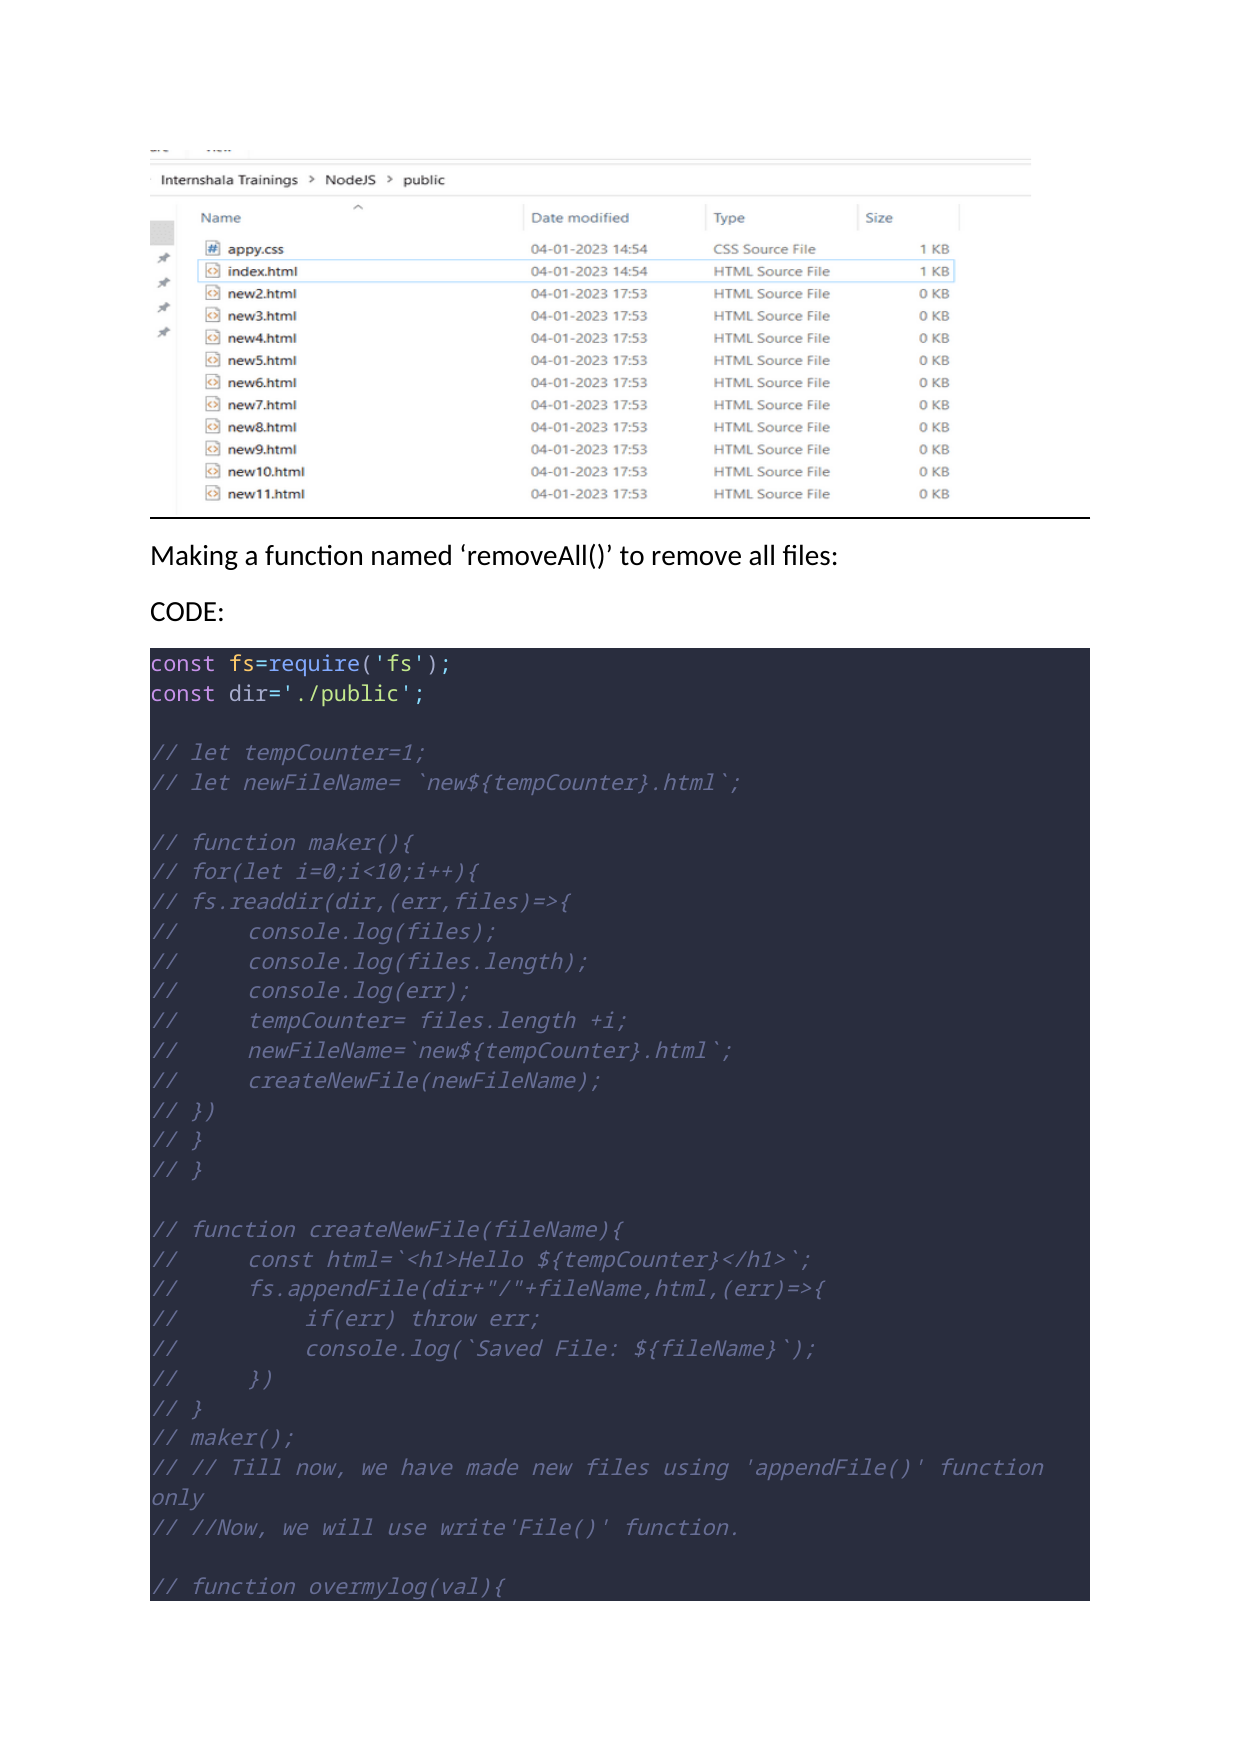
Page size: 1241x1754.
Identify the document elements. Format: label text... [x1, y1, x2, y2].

text // } [150, 1124, 1090, 1154]
text // fs.appendFile(dir+"/"+fileName,html,(err)=>{ [150, 1273, 1090, 1303]
text // newFileName=`new${tempCounter}.html`; [150, 1035, 1090, 1065]
text // tempCounter= files.length +i; [150, 1005, 1090, 1035]
text Making a function named ‘removeAll()’ to remove all files: [150, 537, 1090, 573]
text // console.log(files.length); [150, 946, 1090, 975]
text // console.log(err); [150, 975, 1090, 1005]
text const dir='./public'; [150, 677, 1090, 707]
text // console.log(`Saved File: ${fileName}`); [150, 1333, 1090, 1363]
text // function createNewFile(fileName){ [150, 1214, 1090, 1243]
text const fs=require('fs'); [150, 648, 1090, 677]
picture [150, 150, 1032, 515]
text // for(let i=0;i<10;i++){ [150, 856, 1090, 886]
text // } [150, 1392, 1090, 1422]
text // } [150, 1154, 1090, 1184]
text // function maker(){ [150, 826, 1090, 856]
text // const html=`<h1>Hello ${tempCounter}</h1>`; [150, 1243, 1090, 1273]
text // let newFileName= `new${tempCounter}.html`; [150, 767, 1090, 797]
text CODE: [150, 593, 1090, 628]
text // //Now, we will use write'File()' function. [150, 1512, 1090, 1541]
text // maker(); [150, 1422, 1090, 1452]
text // // Till now, we have made new files using 'appendFile()' function only [150, 1452, 1090, 1512]
text // let tempCounter=1; [150, 737, 1090, 767]
text // }) [150, 1363, 1090, 1392]
text // createNewFile(newFileName); [150, 1065, 1090, 1094]
text // function overmylog(val){ [150, 1571, 1090, 1601]
text // console.log(files); [150, 916, 1090, 946]
text // if(err) throw err; [150, 1303, 1090, 1333]
text // }) [150, 1094, 1090, 1124]
text // fs.readdir(dir,(err,files)=>{ [150, 886, 1090, 916]
